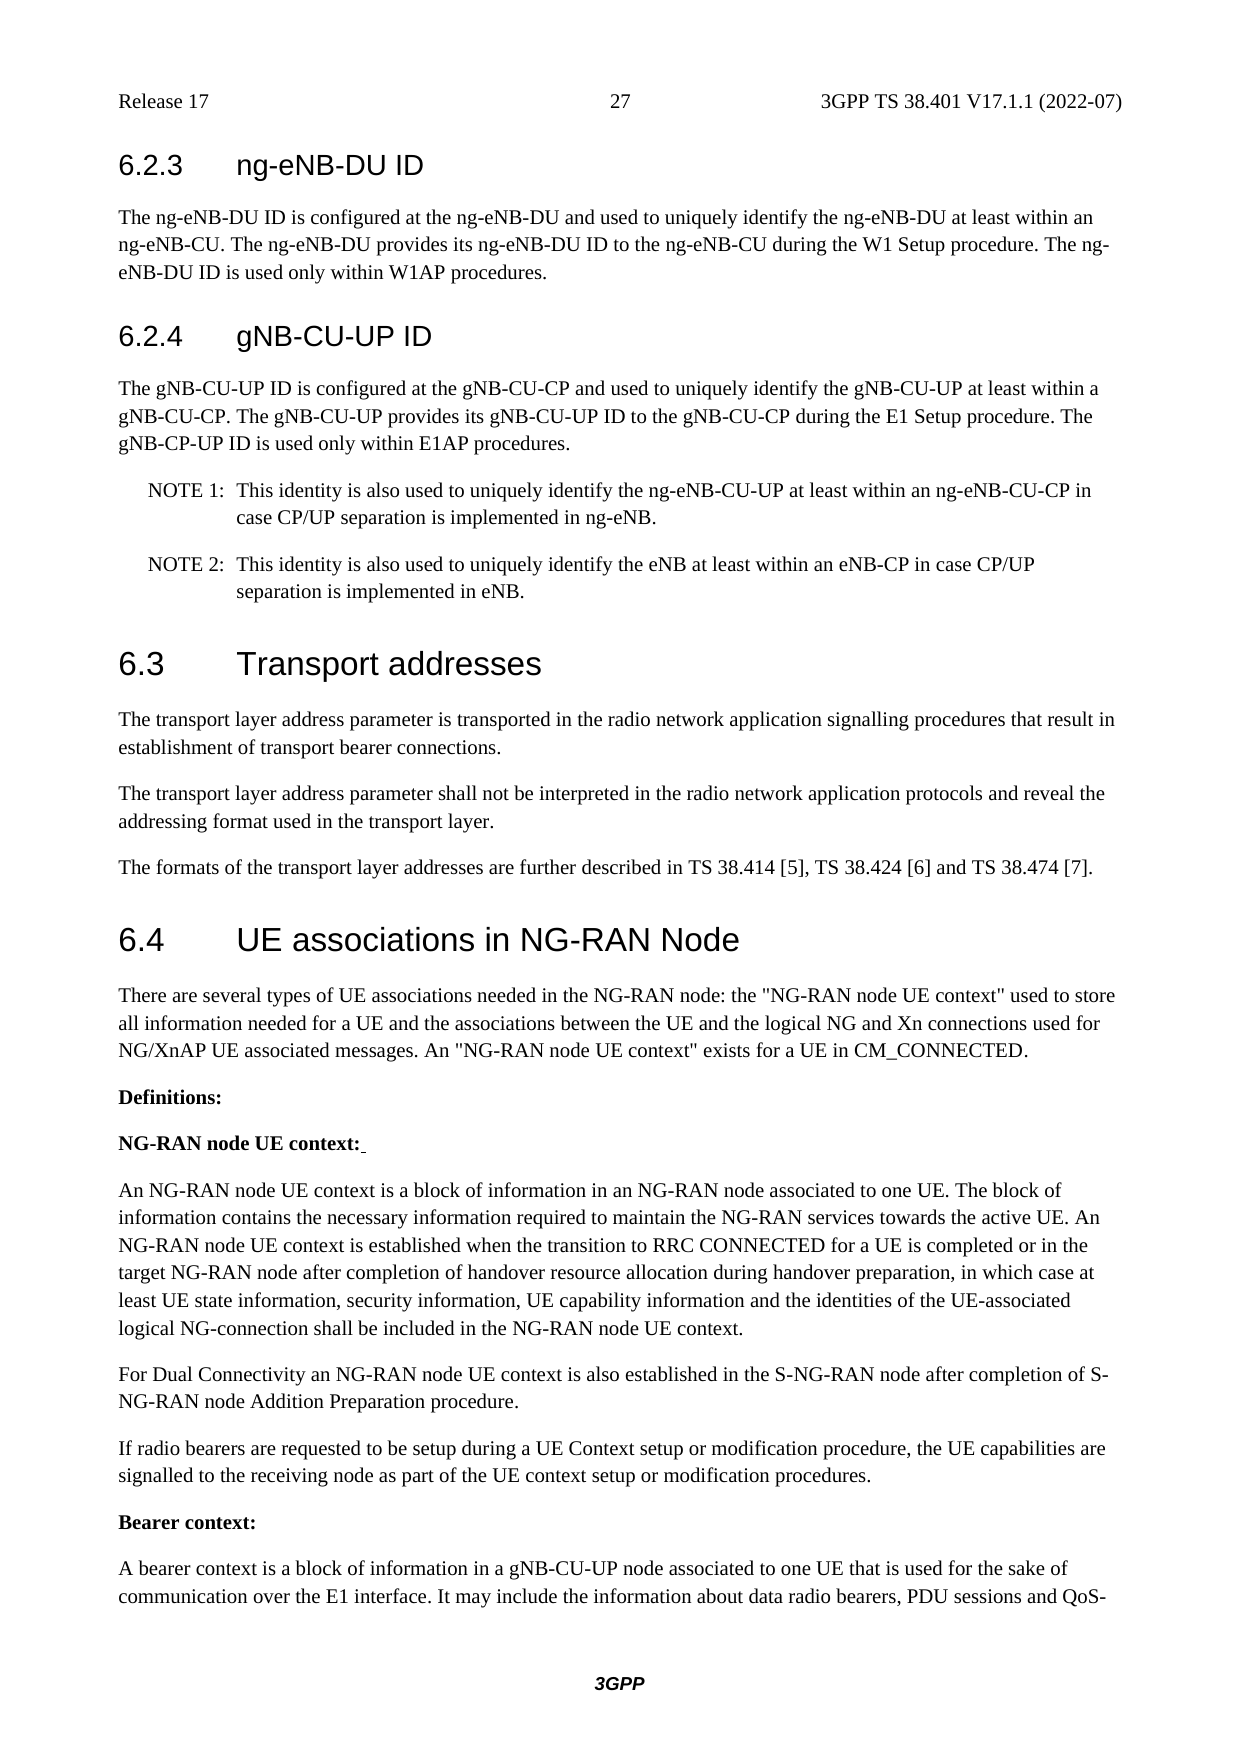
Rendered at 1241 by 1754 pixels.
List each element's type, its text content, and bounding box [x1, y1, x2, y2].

text NOTE 2: This identity is also used to uniquely identify the eNB at least within an eNB-CP in case CP/UP separation is implemented in eNB. [148, 552, 1122, 603]
subtitle 6.4 UE associations in NG-RAN Node [118, 920, 1122, 959]
text NOTE 1: This identity is also used to uniquely identify the ng-eNB-CU-UP at least within an ng-eNB-CU-CP in case CP/UP separation is implemented in ng-eNB. [148, 478, 1122, 529]
text The transport layer address parameter is transported in the radio network application signalling procedures that result in establishment of transport bearer connections. [118, 707, 1122, 759]
text The gNB-CU-UP ID is configured at the gNB-CU-CP and used to uniquely identify the gNB-CU-UP at least within a gNB-CU-CP. The gNB-CU-UP provides its gNB-CU-UP ID to the gNB-CU-CP during the E1 Setup procedure. The gNB-CP-UP ID is used only within E1AP procedures. [118, 376, 1122, 455]
text NG-RAN node UE context: [118, 1131, 1122, 1155]
text Bearer context: [118, 1510, 1122, 1534]
text For Dual Connectivity an NG-RAN node UE context is also established in the S-NG-RAN node after completion of S-NG-RAN node Addition Preparation procedure. [118, 1362, 1122, 1413]
text If radio bearers are requested to be setup during a UE Context setup or modification procedure, the UE capabilities are signalled to the receiving node as part of the UE context setup or modification procedures. [118, 1436, 1122, 1487]
text An NG-RAN node UE context is a block of information in an NG-RAN node associated to one UE. The block of information contains the necessary information required to maintain the NG-RAN services towards the active UE. An NG-RAN node UE context is established when the transition to RRC CONNECTED for a UE is completed or in the target NG-RAN node after completion of handover resource allocation during handover preparation, in which case at least UE state information, security information, UE capability information and the identities of the UE-associated logical NG-connection shall be included in the NG-RAN node UE context. [118, 1177, 1122, 1339]
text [118, 1556, 1122, 1608]
text Definitions: [118, 1085, 1122, 1109]
subtitle 6.2.3 ng-eNB-DU ID [118, 147, 1122, 181]
text The formats of the transport layer addresses are further described in TS 38.414 [5], TS 38.424 [6] and TS 38.474 [7]. [118, 855, 1122, 879]
text The ng-eNB-DU ID is configured at the ng-eNB-DU and used to uniquely identify the ng-eNB-DU at least within an ng-eNB-CU. The ng-eNB-DU provides its ng-eNB-DU ID to the ng-eNB-CU during the W1 Setup procedure. The ng-eNB-DU ID is used only within W1AP procedures. [118, 205, 1122, 284]
text There are several types of UE associations needed in the NG-RAN node: the "NG-RAN node UE context" used to store all information needed for a UE and the associations between the UE and the logical NG and Xn connections used for NG/XnAP UE associated messages. An "NG-RAN node UE context" exists for a UE in CM_CONNECTED. [118, 983, 1122, 1062]
subtitle 6.3 Transport addresses [118, 644, 1122, 683]
text The transport layer address parameter shall not be interpreted in the radio network application protocols and reveal the addressing format used in the transport layer. [118, 781, 1122, 833]
subtitle 6.2.4 gNB-CU-UP ID [118, 319, 1122, 352]
